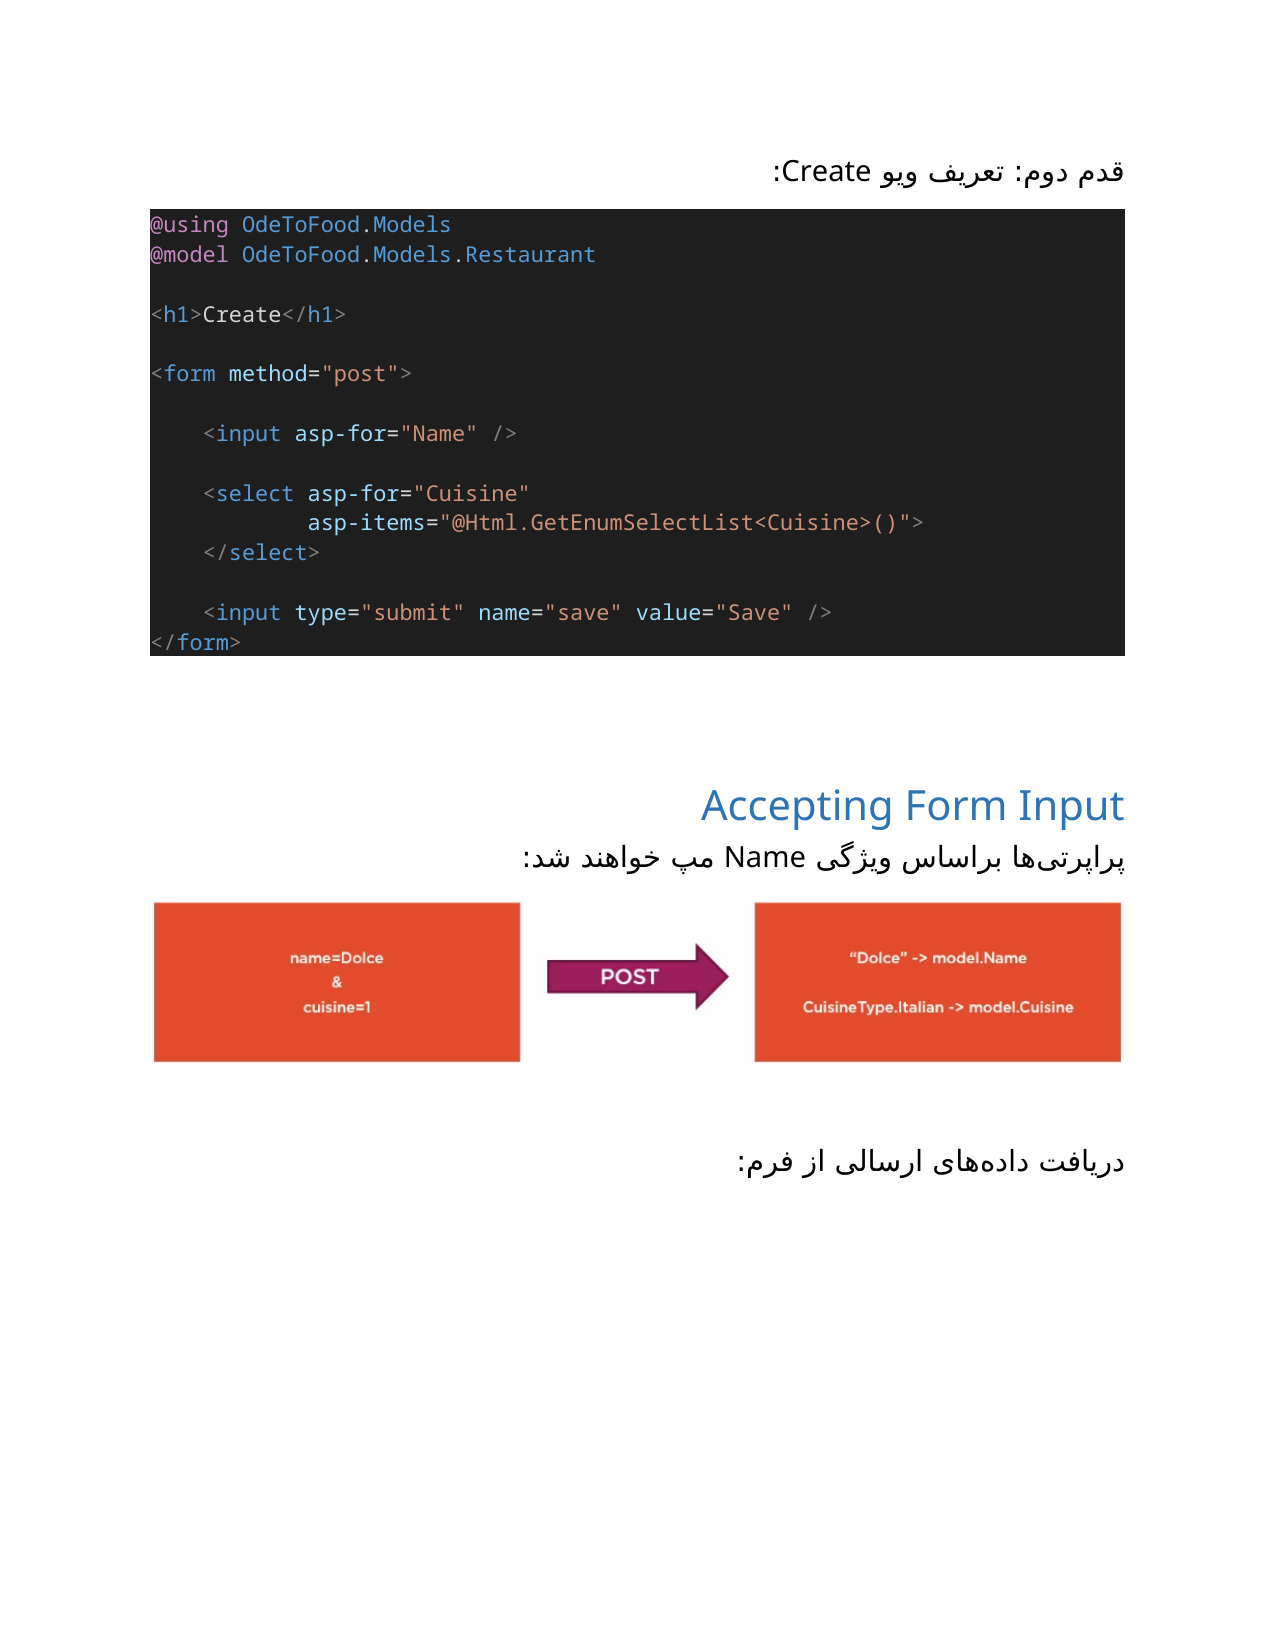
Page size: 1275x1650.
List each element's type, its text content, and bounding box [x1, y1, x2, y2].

text <input asp-for="Name" /> [150, 418, 1125, 448]
text </select> [150, 537, 1125, 567]
text قدم دوم: تعریف ویو Create: [150, 150, 1125, 190]
text <form method="post"> [150, 358, 1125, 388]
text <select asp-for="Cuisine" [150, 478, 1125, 507]
text <input type="submit" name="save" value="Save" /> [150, 597, 1125, 627]
text <h1>Create</h1> [150, 299, 1125, 329]
text دریافت داده‌های ارسالی از فرم: [150, 1144, 1125, 1178]
text @model OdeToFood.Models.Restaurant [150, 239, 1125, 269]
text پراپرتی‌ها براساس ویژگی Name مپ خواهند شد: [150, 837, 1125, 876]
picture [150, 896, 1125, 1066]
text @using OdeToFood.Models [150, 209, 1125, 239]
text </form> [150, 627, 1125, 656]
text asp-items="@Html.GetEnumSelectList<Cuisine>()"> [150, 507, 1125, 537]
subtitle Accepting Form Input [150, 775, 1125, 832]
